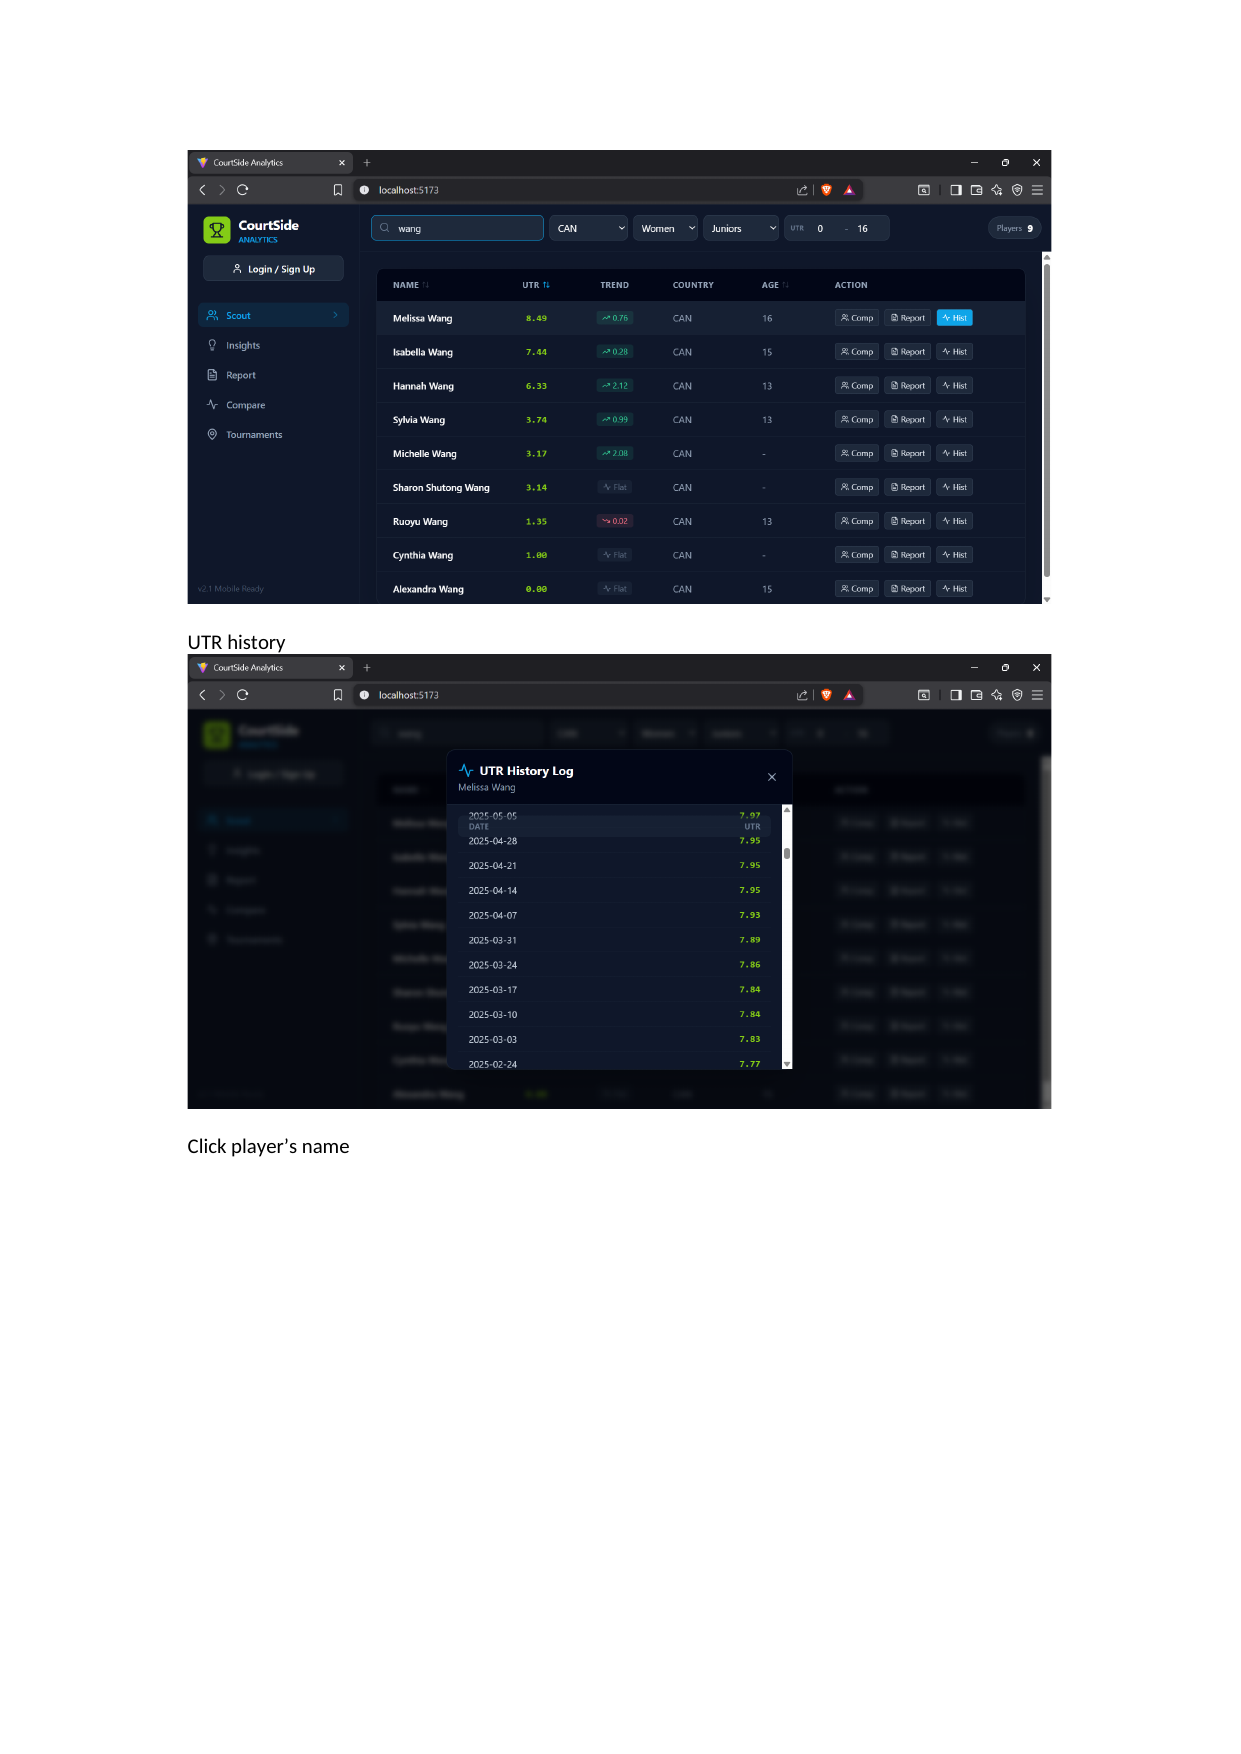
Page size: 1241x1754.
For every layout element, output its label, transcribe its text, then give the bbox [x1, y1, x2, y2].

picture [187, 654, 1052, 1109]
text Click player’s name [187, 1133, 1053, 1159]
picture [187, 150, 1052, 604]
text UTR history [187, 629, 1053, 654]
